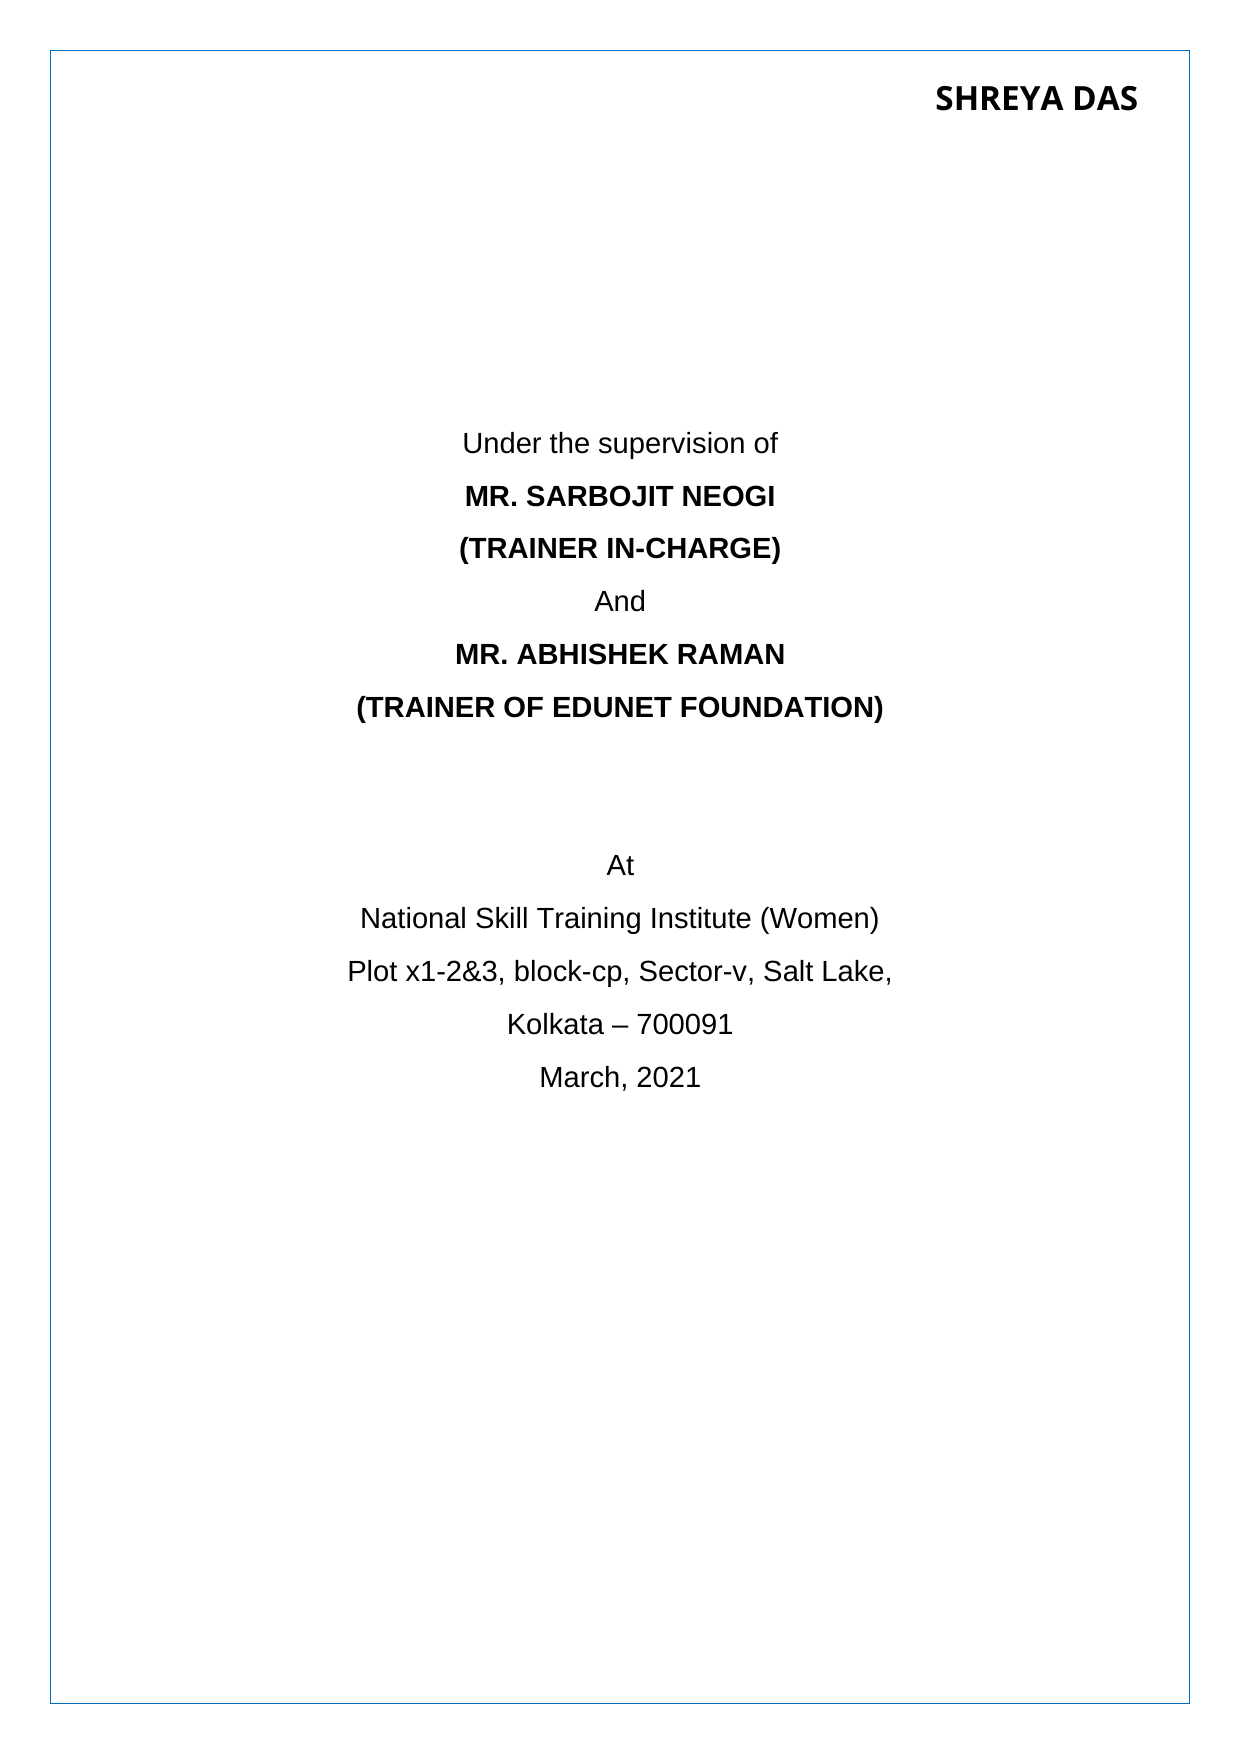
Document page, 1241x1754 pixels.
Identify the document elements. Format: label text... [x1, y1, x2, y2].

text Under the supervision of [75, 426, 1165, 459]
text Kolkata – 700091 [75, 1007, 1165, 1040]
text March, 2021 [75, 1060, 1165, 1093]
text At [75, 848, 1165, 882]
text And [75, 584, 1165, 618]
text (TRAINER OF EDUNET FOUNDATION) [75, 690, 1165, 723]
text MR. ABHISHEK RAMAN [75, 637, 1165, 671]
text (TRAINER IN-CHARGE) [75, 532, 1165, 565]
text National Skill Training Institute (Women) [75, 901, 1165, 935]
text SHREYA DAS [75, 75, 1138, 120]
text MR. SARBOJIT NEOGI [75, 479, 1165, 512]
text Plot x1-2&3, block-cp, Sector-v, Salt Lake, [75, 954, 1165, 988]
